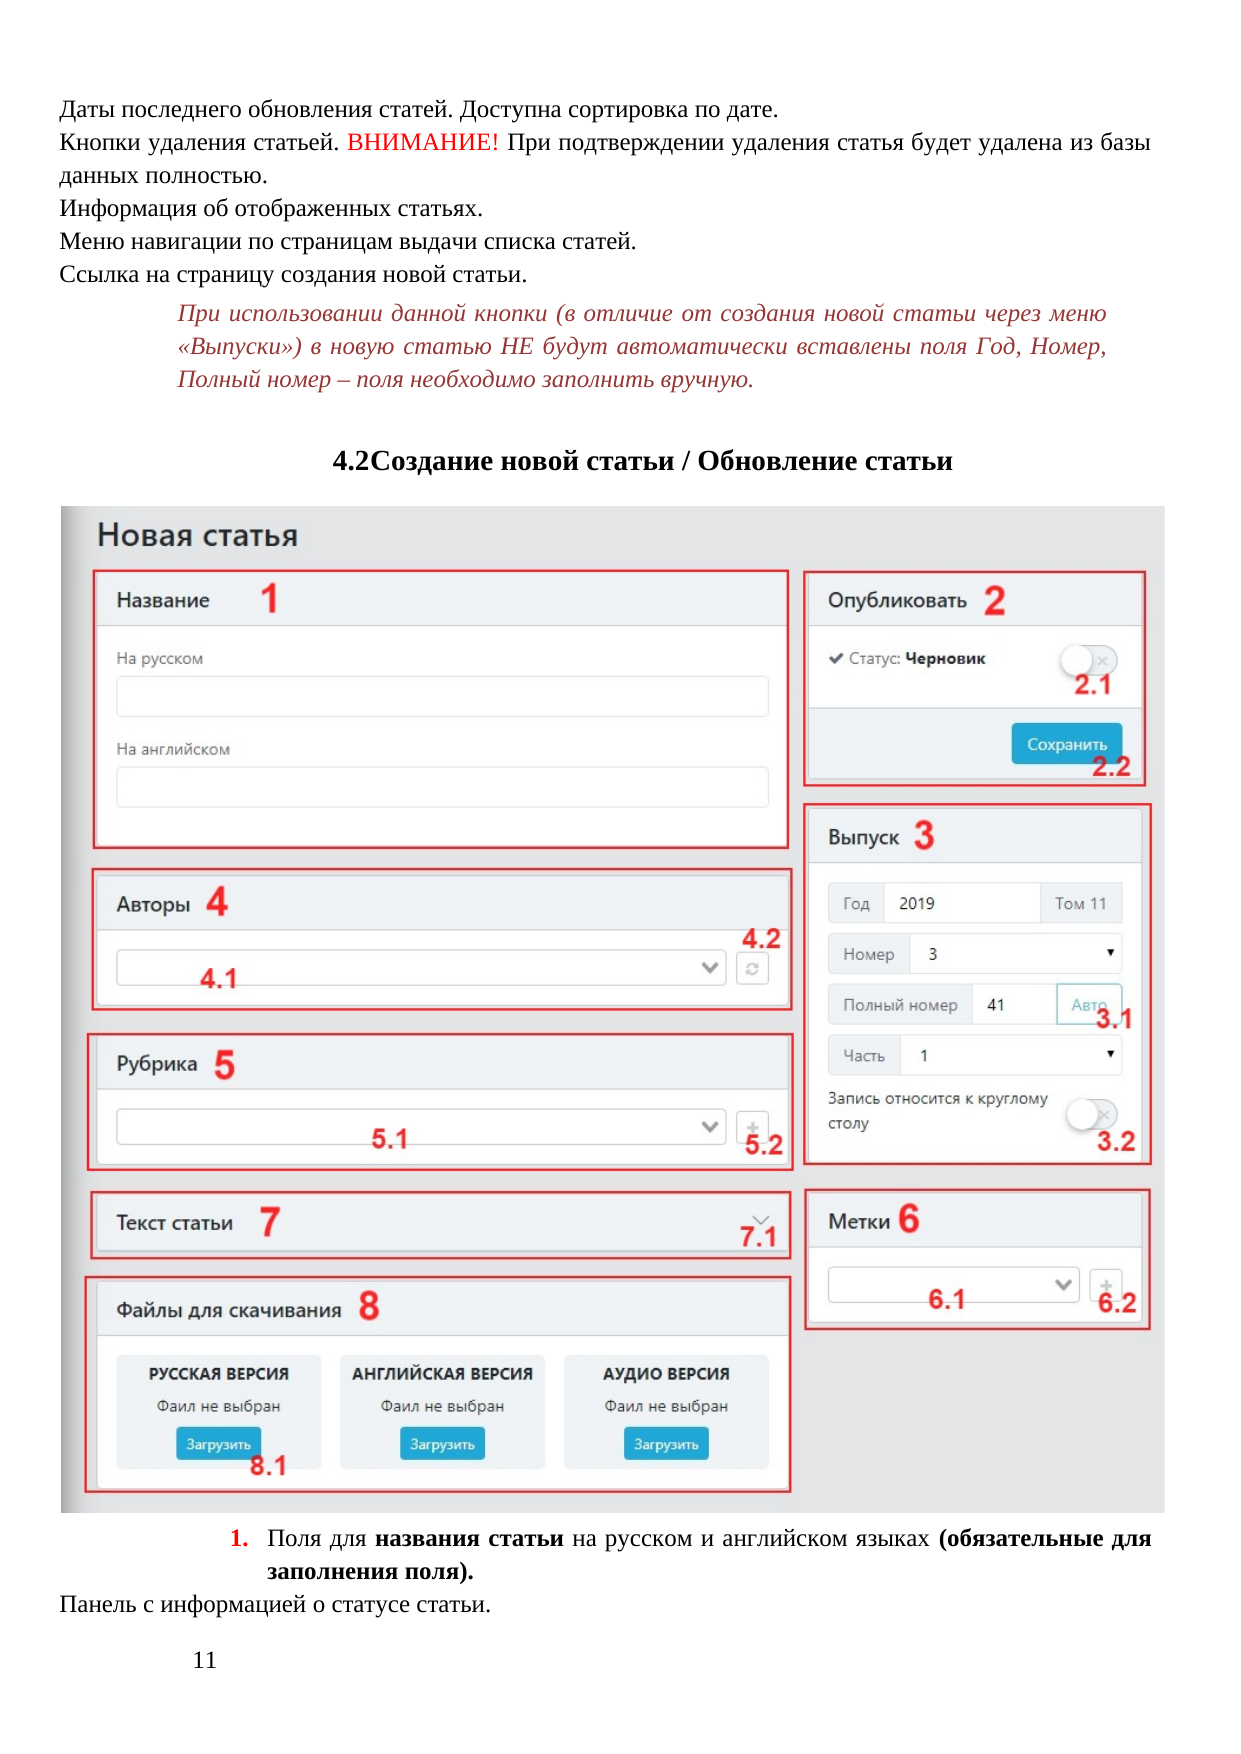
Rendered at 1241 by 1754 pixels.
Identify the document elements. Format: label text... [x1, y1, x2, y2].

text Создание новой статьи / Обновление статьи [134, 443, 1152, 476]
text Кнопки удаления статьей. ВНИМАНИЕ! При подтверждении удаления статья будет удалена из базы данных полностью. [59, 127, 1152, 188]
text Информация об отображенных статьях. [59, 193, 1152, 221]
text Даты последнего обновления статей. Доступна сортировка по дате. [59, 94, 1152, 122]
text Меню навигации по страницам выдачи списка статей. [59, 226, 1152, 254]
text Панель с информацией о статусе статьи. [59, 1589, 1152, 1618]
text При использовании данной кнопки (в отличие от создания новой статьи через меню «Выпуски») в новую статью НЕ будут автоматически вставлены поля Год, Номер, Полный номер – поля необходимо заполнить вручную. [177, 298, 1107, 393]
text Ссылка на страницу создания новой статьи. [59, 259, 1152, 287]
list Поля для названия статьи на русском и английском языках (обязательные для заполнения поля). [229, 1523, 1152, 1584]
picture [61, 506, 1165, 1513]
